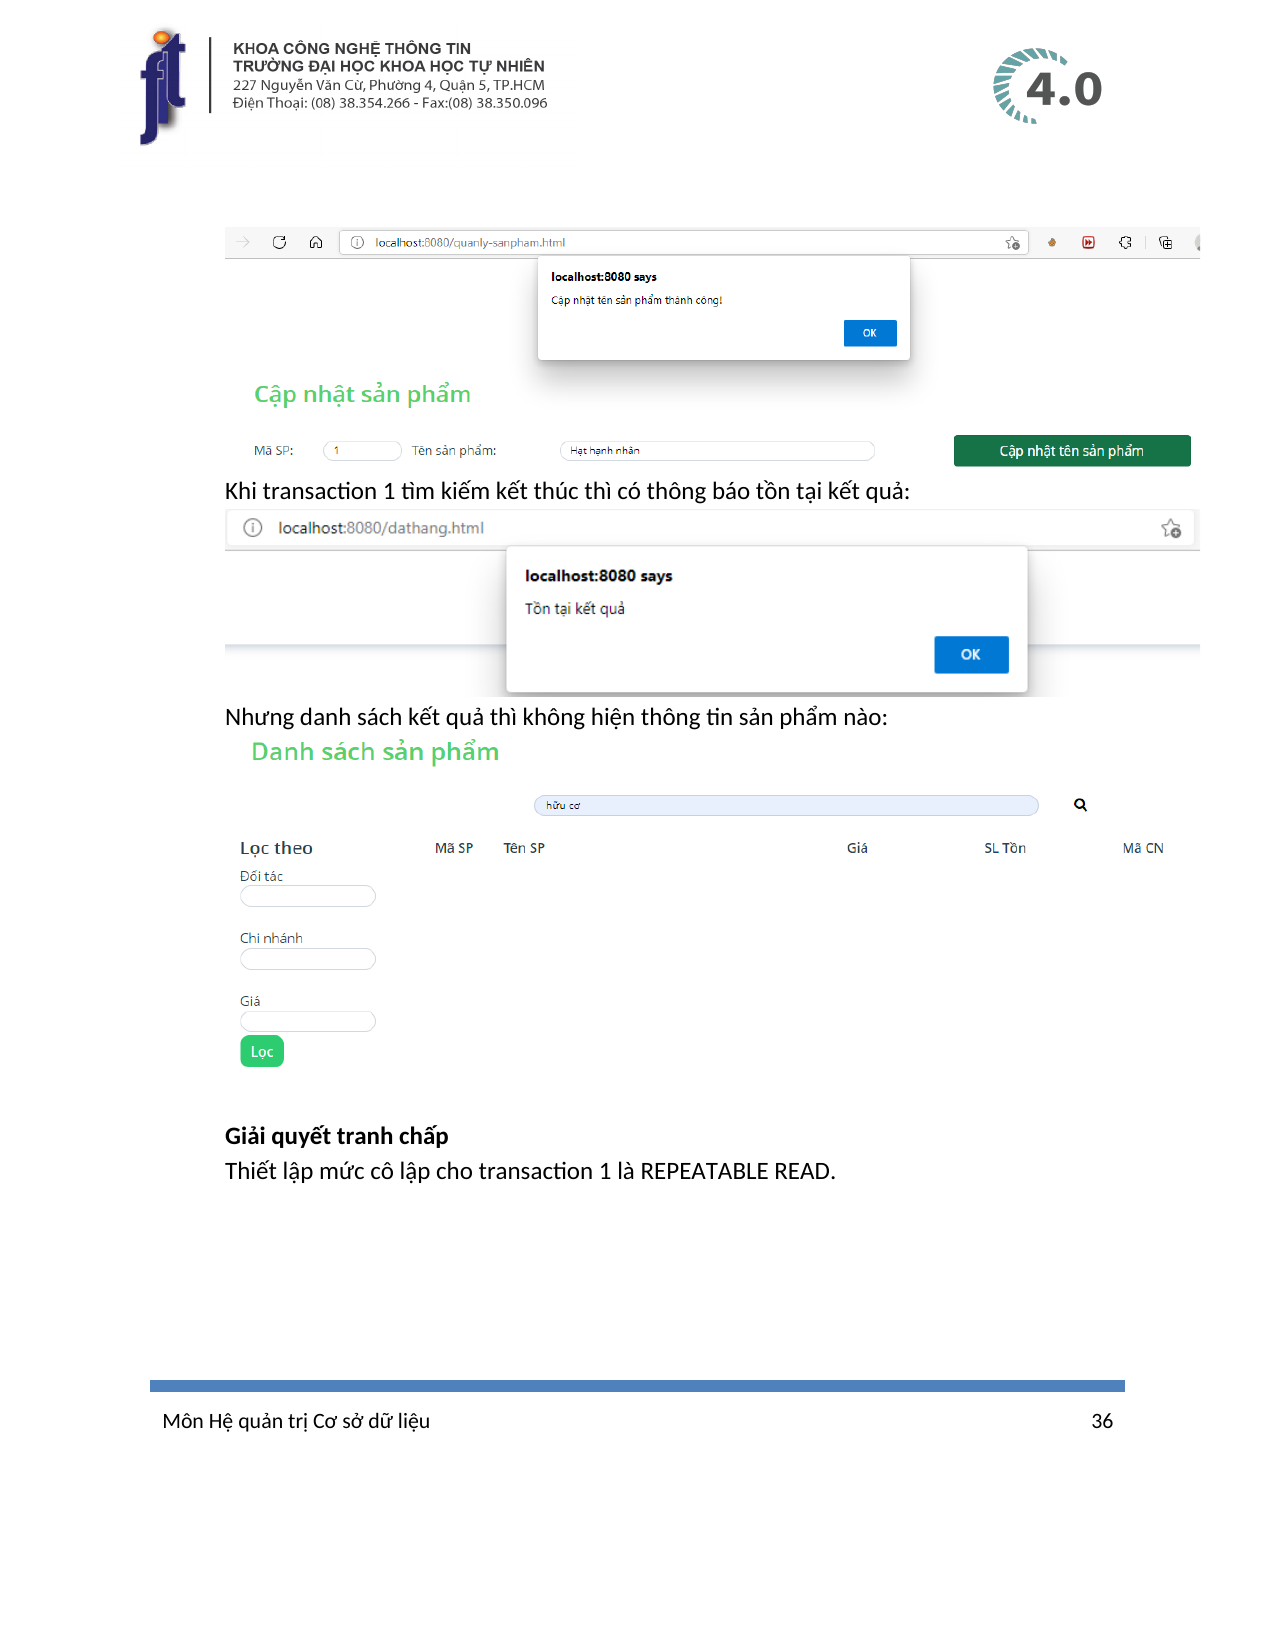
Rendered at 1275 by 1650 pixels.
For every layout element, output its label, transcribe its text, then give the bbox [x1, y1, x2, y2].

picture [985, 41, 1108, 127]
text Thiết lập mức cô lập cho transaction 1 là REPEATABLE READ. [225, 1155, 1125, 1186]
picture [225, 509, 1200, 697]
picture [225, 735, 1200, 1082]
picture [225, 227, 1200, 471]
text Giải quyết tranh chấp [225, 1120, 1125, 1151]
text Khi transaction 1 tìm kiếm kết thúc thì có thông báo tồn tại kết quả: [225, 475, 1125, 505]
text Nhưng danh sách kết quả thì không hiện thông tin sản phẩm nào: [225, 701, 1125, 731]
picture [117, 21, 580, 167]
